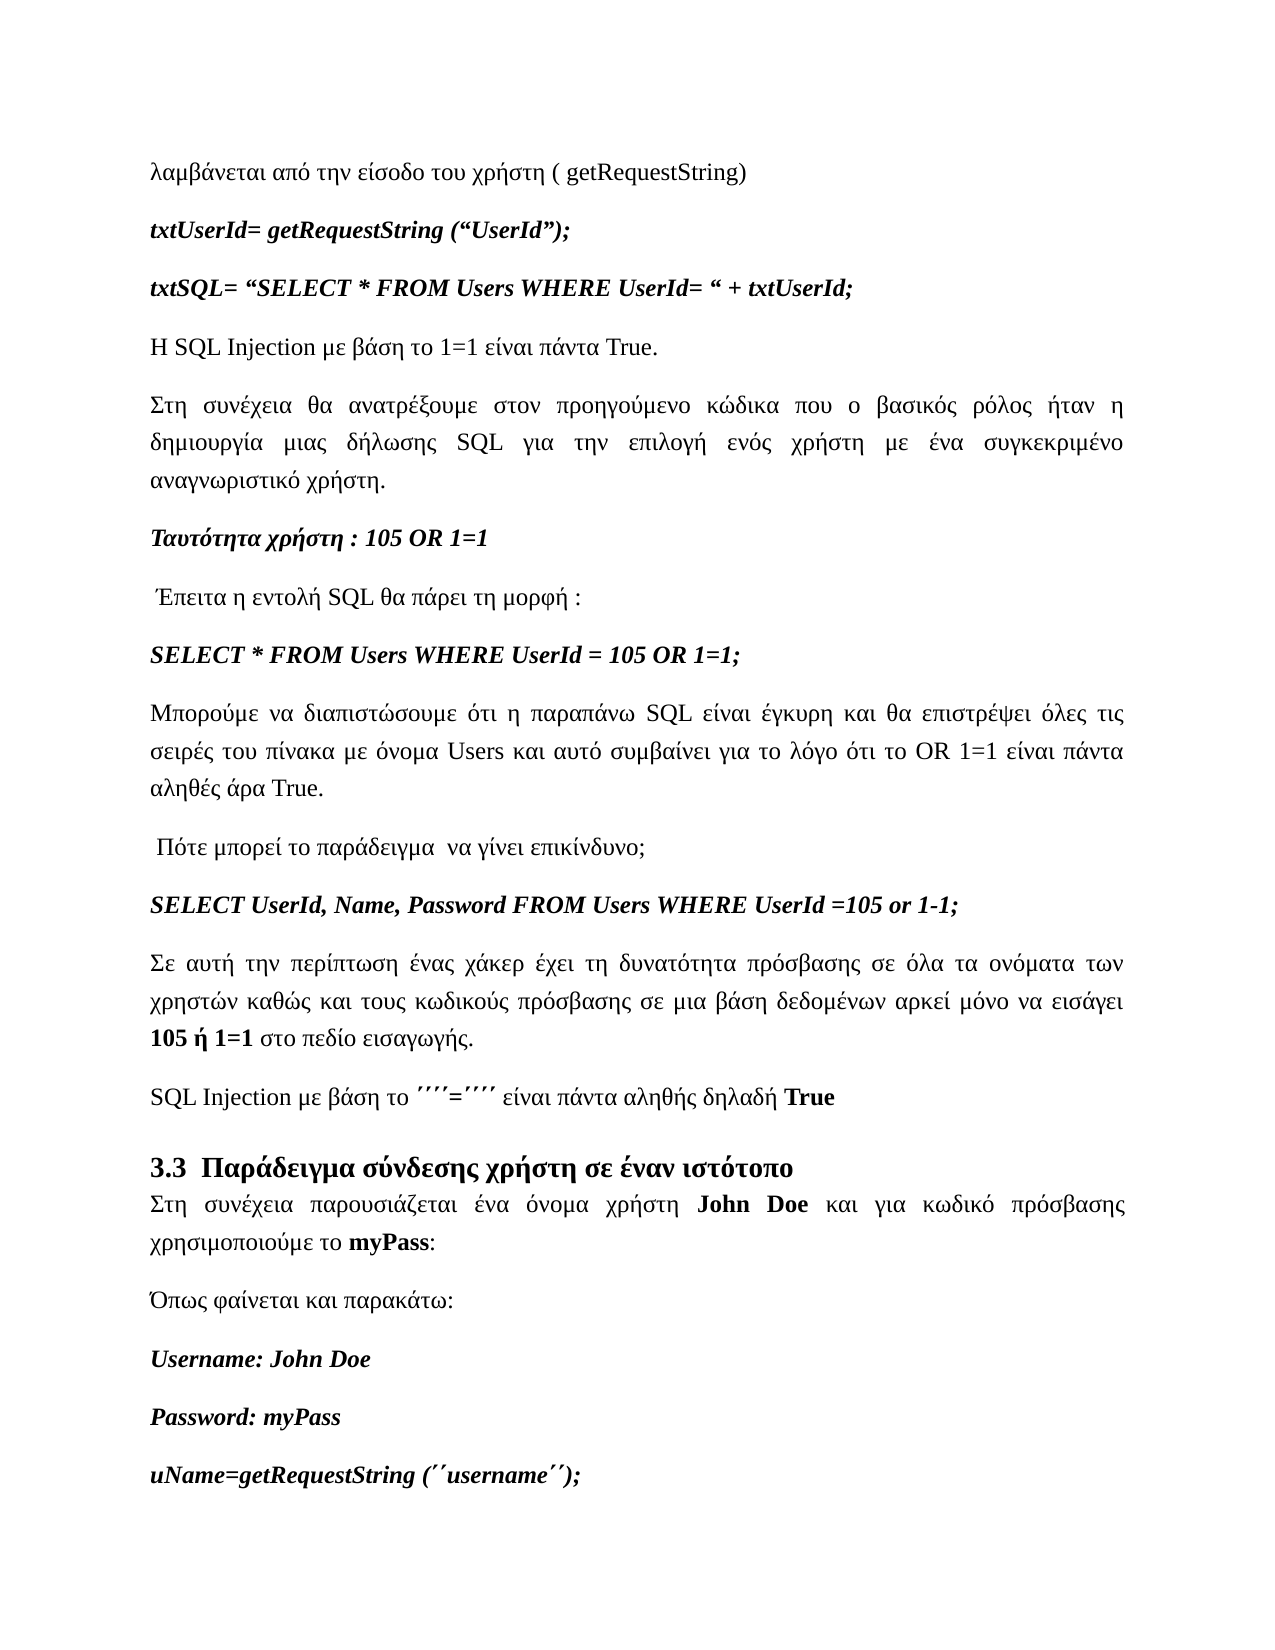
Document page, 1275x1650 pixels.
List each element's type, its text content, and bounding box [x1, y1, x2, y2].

text Σε αυτή την περίπτωση ένας χάκερ έχει τη δυνατότητα πρόσβασης σε όλα τα ονόματα των χρηστών καθώς και τους κωδικούς πρόσβασης σε μια βάση δεδομένων αρκεί μόνο να εισάγει 105 ή 1=1 στο πεδίο εισαγωγής. [150, 942, 1125, 1054]
text uName=getRequestString (΄΄username΄΄); [150, 1454, 1125, 1491]
text Πότε μπορεί το παράδειγμα να γίνει επικίνδυνο; [150, 825, 1125, 862]
text Μπορούμε να διαπιστώσουμε ότι η παραπάνω SQL είναι έγκυρη και θα επιστρέψει όλες τις σειρές του πίνακα με όνομα Users και αυτό συμβαίνει για το λόγο ότι το OR 1=1 είναι πάντα αληθές άρα True. [150, 692, 1125, 804]
text Στη συνέχεια θα ανατρέξουμε στον προηγούμενο κώδικα που ο βασικός ρόλος ήταν η δημιουργία μιας δήλωσης SQL για την επιλογή ενός χρήστη με ένα συγκεκριμένο αναγνωριστικό χρήστη. [150, 383, 1125, 496]
text 3.3 Παράδειγμα σύνδεσης χρήστη σε έναν ιστότοπο [150, 1154, 1125, 1183]
text Όπως φαίνεται και παρακάτω: [150, 1279, 1125, 1316]
text Η SQL Injection με βάση το 1=1 είναι πάντα True. [150, 325, 1125, 362]
text Στη συνέχεια παρουσιάζεται ένα όνομα χρήστη John Doe και για κωδικό πρόσβασης χρησιμοποιούμε το myPass: [150, 1183, 1125, 1258]
text Password: myPass [150, 1395, 1125, 1433]
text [150, 150, 1125, 187]
text SELECT UserId, Name, Password FROM Users WHERE UserId =105 or 1-1; [150, 883, 1125, 921]
text Έπειτα η εντολή SQL θα πάρει τη μορφή : [150, 575, 1125, 612]
text txtSQL= “SELECT * FROM Users WHERE UserId= “ + txtUserId; [150, 267, 1125, 304]
text Username: John Doe [150, 1337, 1125, 1374]
text Ταυτότητα χρήστη : 105 OR 1=1 [150, 517, 1125, 554]
text txtUserId= getRequestString (“UserId”); [150, 208, 1125, 246]
text SQL Injection με βάση το ΄΄΄΄=΄΄΄΄ είναι πάντα αληθής δηλαδή True [150, 1075, 1125, 1112]
text SELECT * FROM Users WHERE UserId = 105 OR 1=1; [150, 633, 1125, 671]
